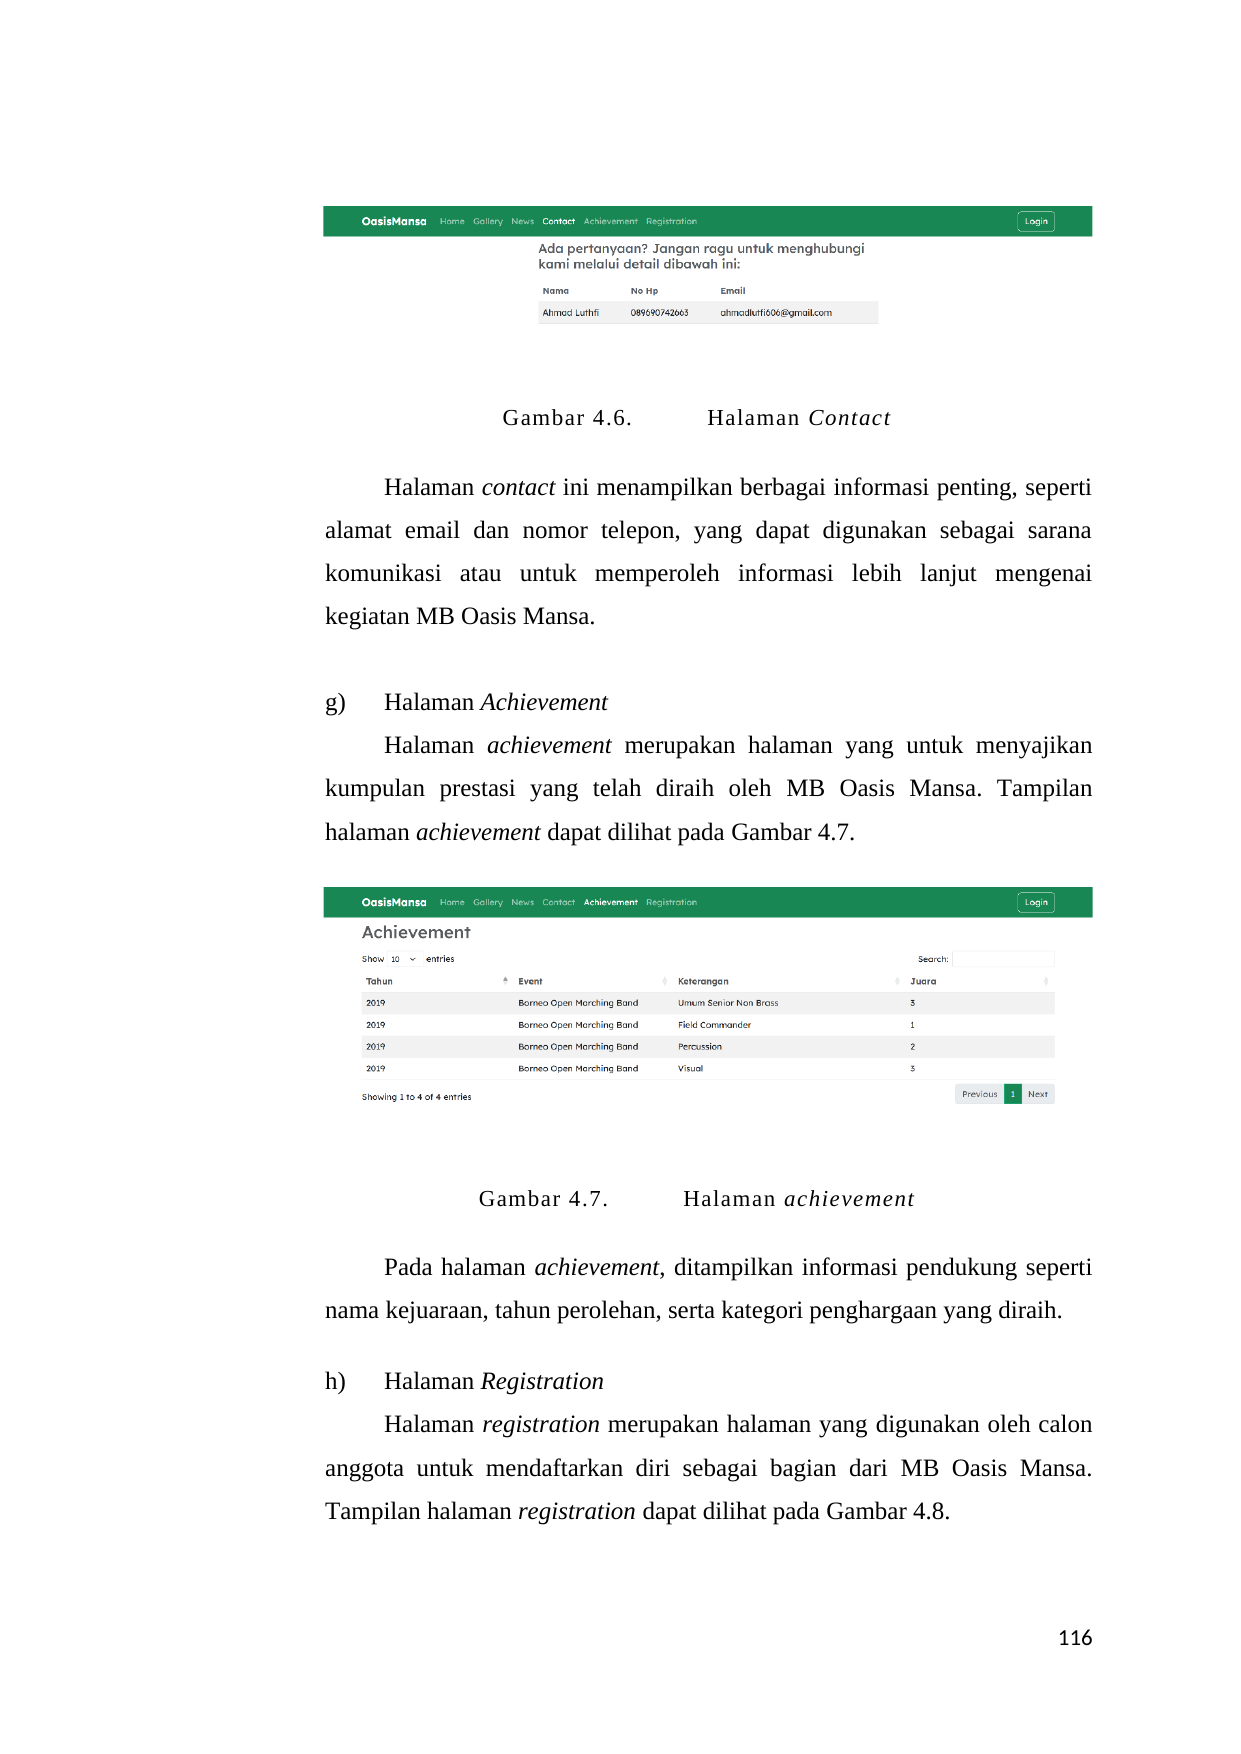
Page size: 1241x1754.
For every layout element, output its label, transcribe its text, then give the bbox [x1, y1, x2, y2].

text Halaman registration merupakan halaman yang digunakan oleh calon anggota untuk mendaftarkan diri sebagai bagian dari MB Oasis Mansa. Tampilan halaman registration dapat dilihat pada Gambar 4.8. [325, 1409, 1092, 1524]
picture [323, 887, 1093, 1171]
picture [323, 206, 1093, 390]
text Halaman achievement [302, 1184, 1092, 1211]
text Halaman Contact [302, 404, 1092, 430]
text Pada halaman achievement, ditampilkan informasi pendukung seperti nama kejuaraan, tahun perolehan, serta kategori penghargaan yang diraih. [325, 1252, 1092, 1324]
text Halaman contact ini menampilkan berbagai informasi penting, seperti alamat email dan nomor telepon, yang dapat digunakan sebagai sarana komunikasi atau untuk memperoleh informasi lebih lanjut mengenai kegiatan MB Oasis Mansa. [325, 472, 1092, 630]
text Halaman achievement merupakan halaman yang untuk menyajikan kumpulan prestasi yang telah diraih oleh MB Oasis Mansa. Tampilan halaman achievement dapat dilihat pada Gambar 4.7. [325, 730, 1092, 845]
list Halaman Registration [325, 1366, 1092, 1395]
list Halaman Achievement [325, 687, 1092, 716]
